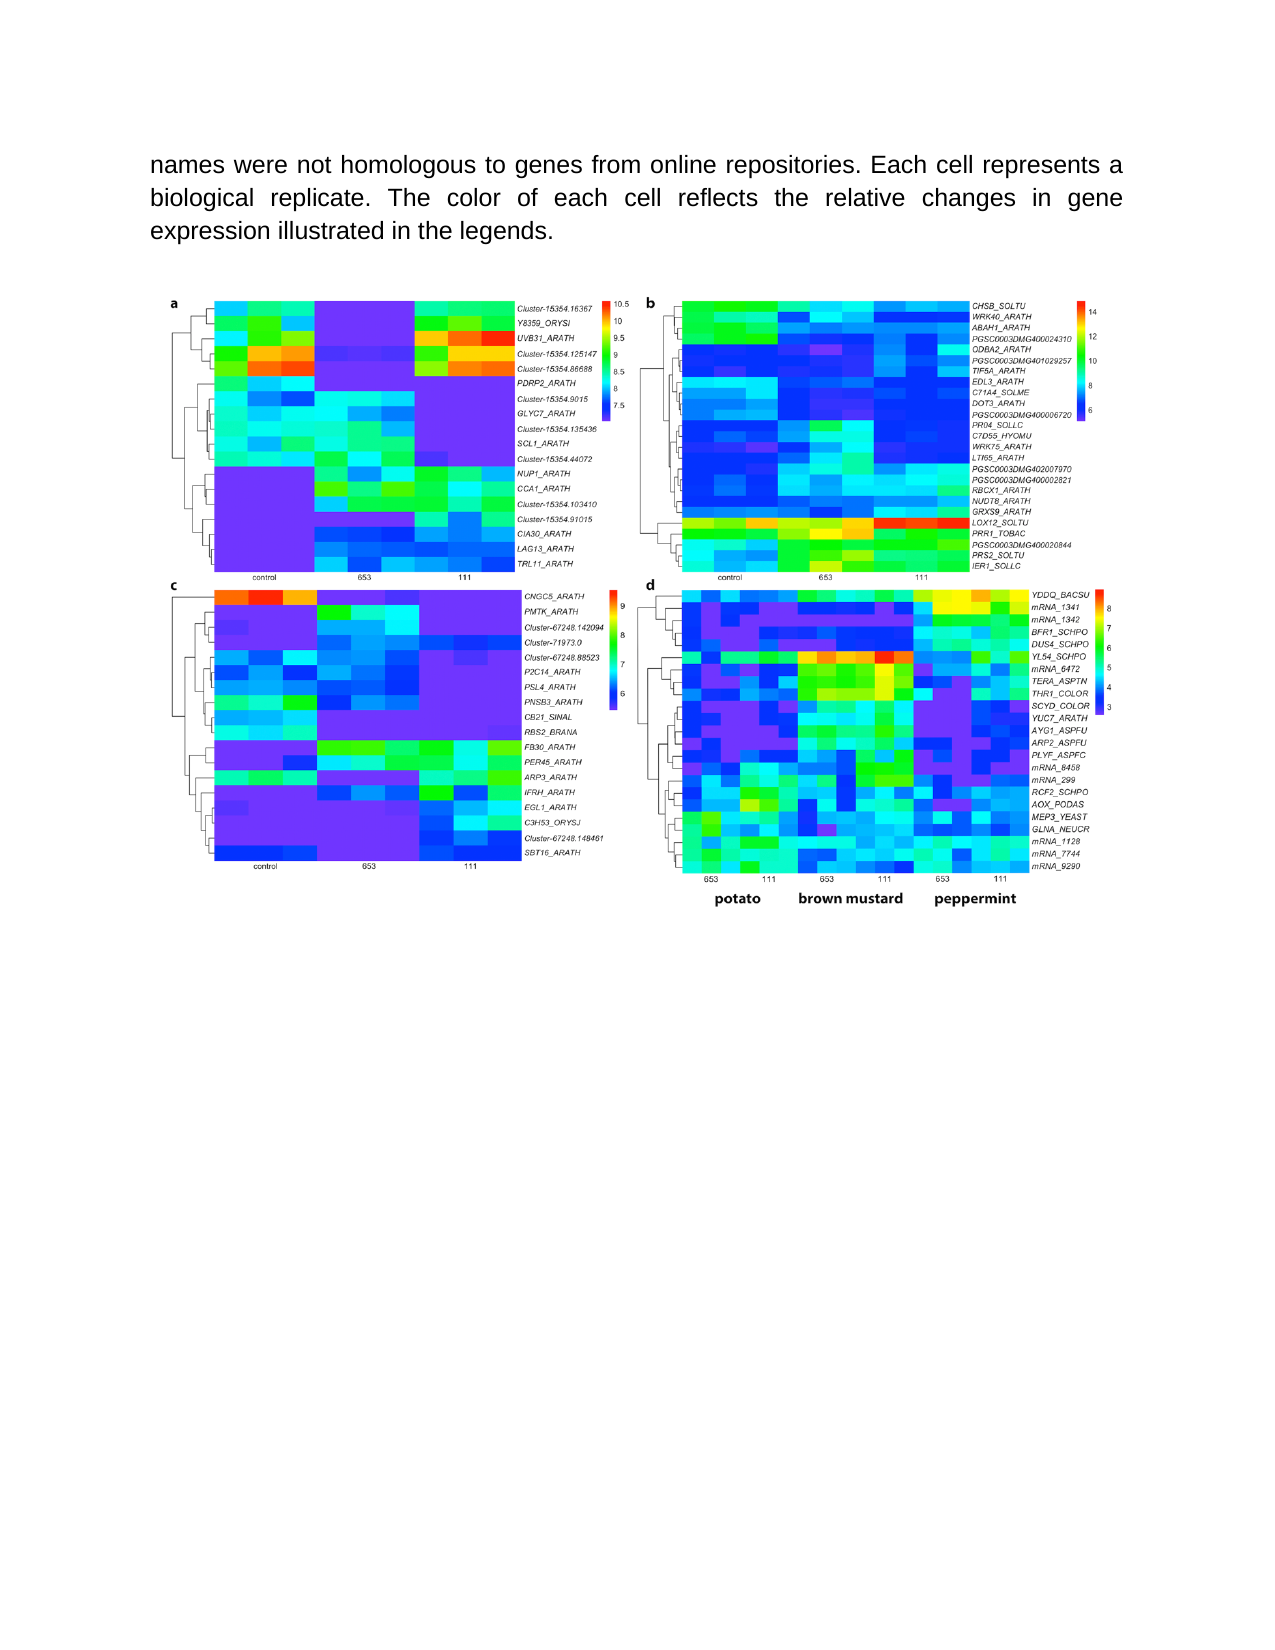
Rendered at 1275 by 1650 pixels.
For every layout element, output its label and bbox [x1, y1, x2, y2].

text [150, 150, 1125, 245]
picture [150, 279, 1125, 919]
